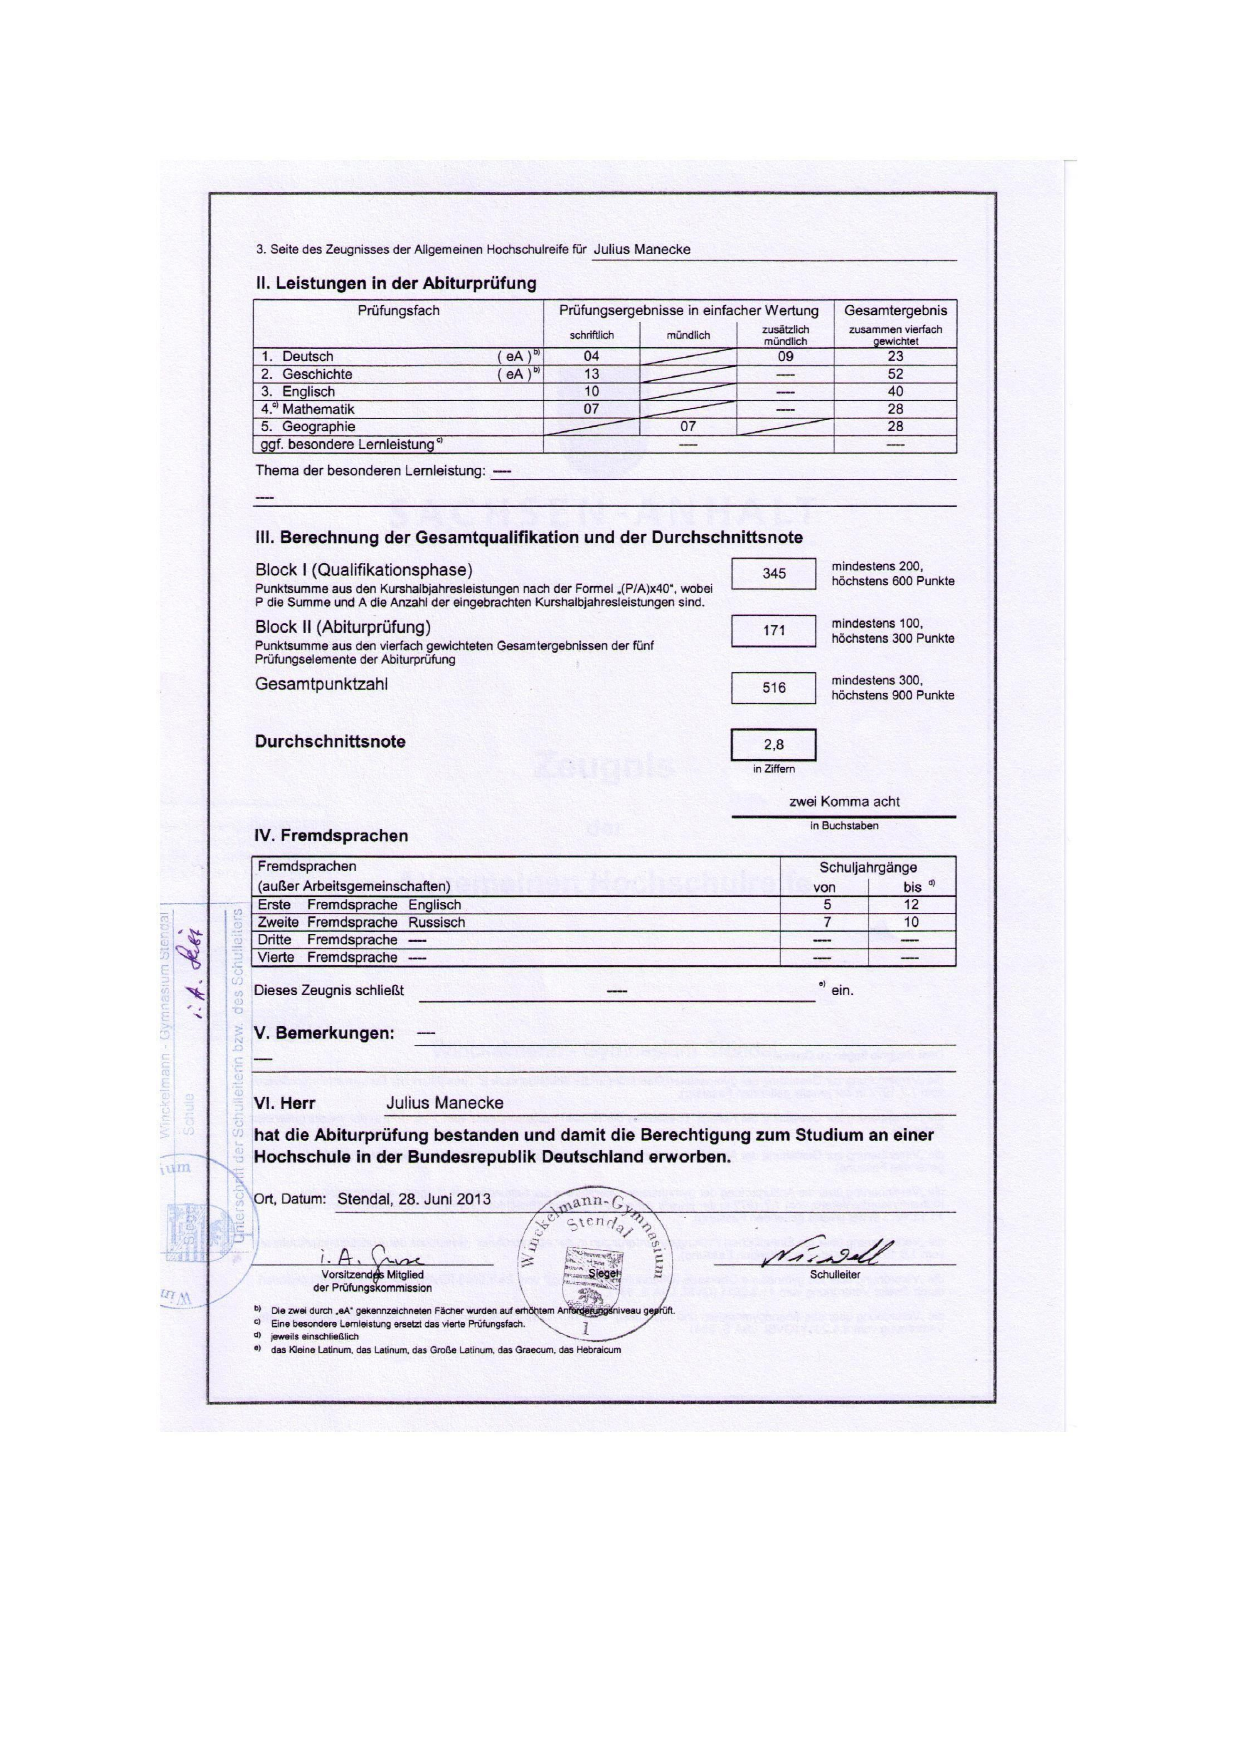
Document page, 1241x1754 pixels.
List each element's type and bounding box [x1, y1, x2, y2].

picture [147, 147, 1093, 1446]
